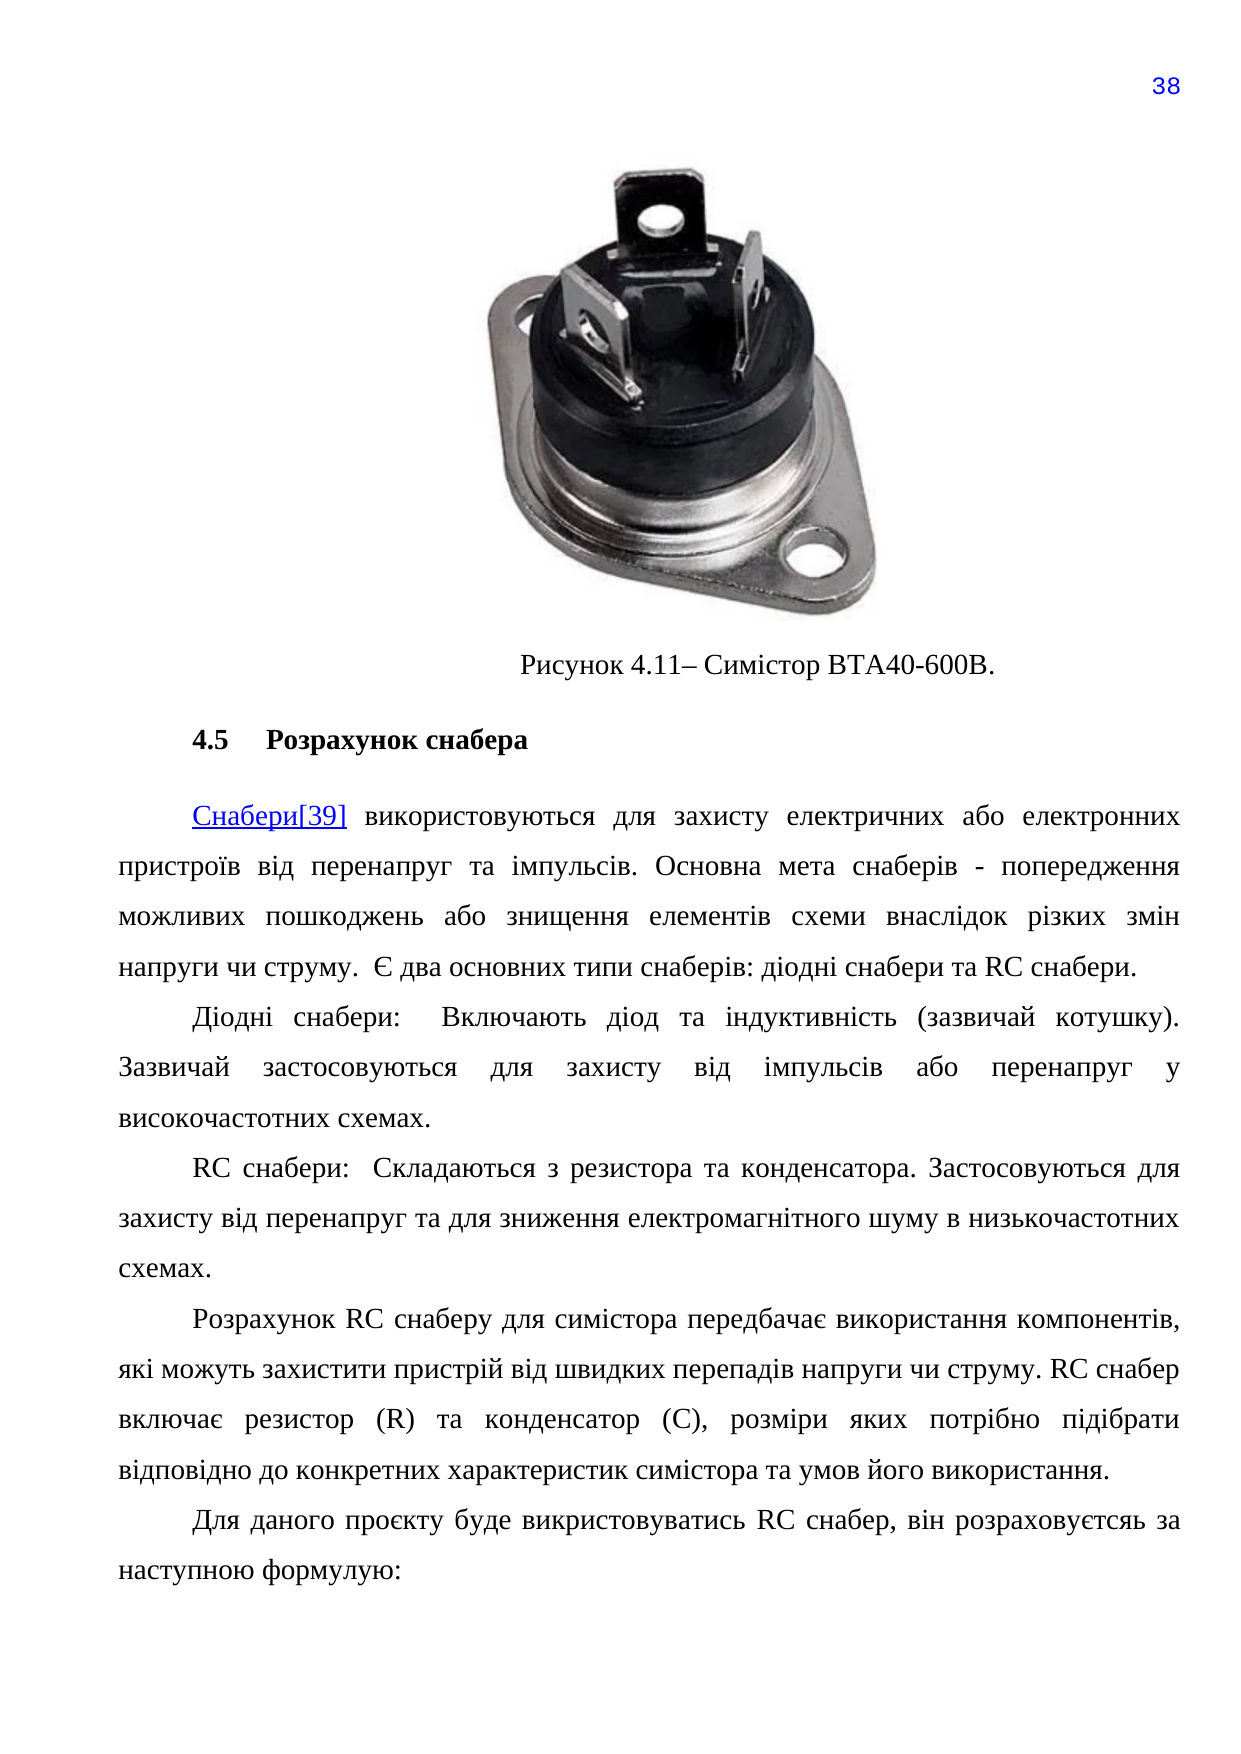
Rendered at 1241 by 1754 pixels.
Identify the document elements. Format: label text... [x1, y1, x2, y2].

list – Симістор BTA40-600B. [334, 647, 1181, 681]
text RC снабери: Складаються з резистора та конденсатора. Застосовуються для захисту від перенапруг та для зниження електромагнітного шуму в низькочастотних схемах. [118, 1150, 1181, 1284]
text Діодні снабери: Включають діод та індуктивність (зазвичай котушку). Зазвичай застосовуються для захисту від імпульсів або перенапруг у високочастотних схемах. [118, 999, 1181, 1133]
text Розрахунок RC снаберу для симістора передбачає використання компонентів, які можуть захистити пристрій від швидких перепадів напруги чи струму. RC снабер включає резистор (R) та конденсатор (C), розміри яких потрібно підібрати відповідно до конкретних характеристик симістора та умов його використання. [118, 1301, 1181, 1485]
text Для даного проєкту буде викристовуватись RC снабер, він розраховуєтсяь за наступною формулую: [118, 1502, 1181, 1586]
text Снабери[39] використовуються для захисту електричних або електронних пристроїв від перенапруг та імпульсів. Основна мета снаберів - попередження можливих пошкоджень або знищення елементів схеми внаслідок різких змін напруги чи струму. Є два основних типи снаберів: діодні снабери та RC снабери. [118, 798, 1181, 982]
subtitle Розрахунок снабера [192, 722, 1181, 756]
picture [456, 156, 917, 627]
